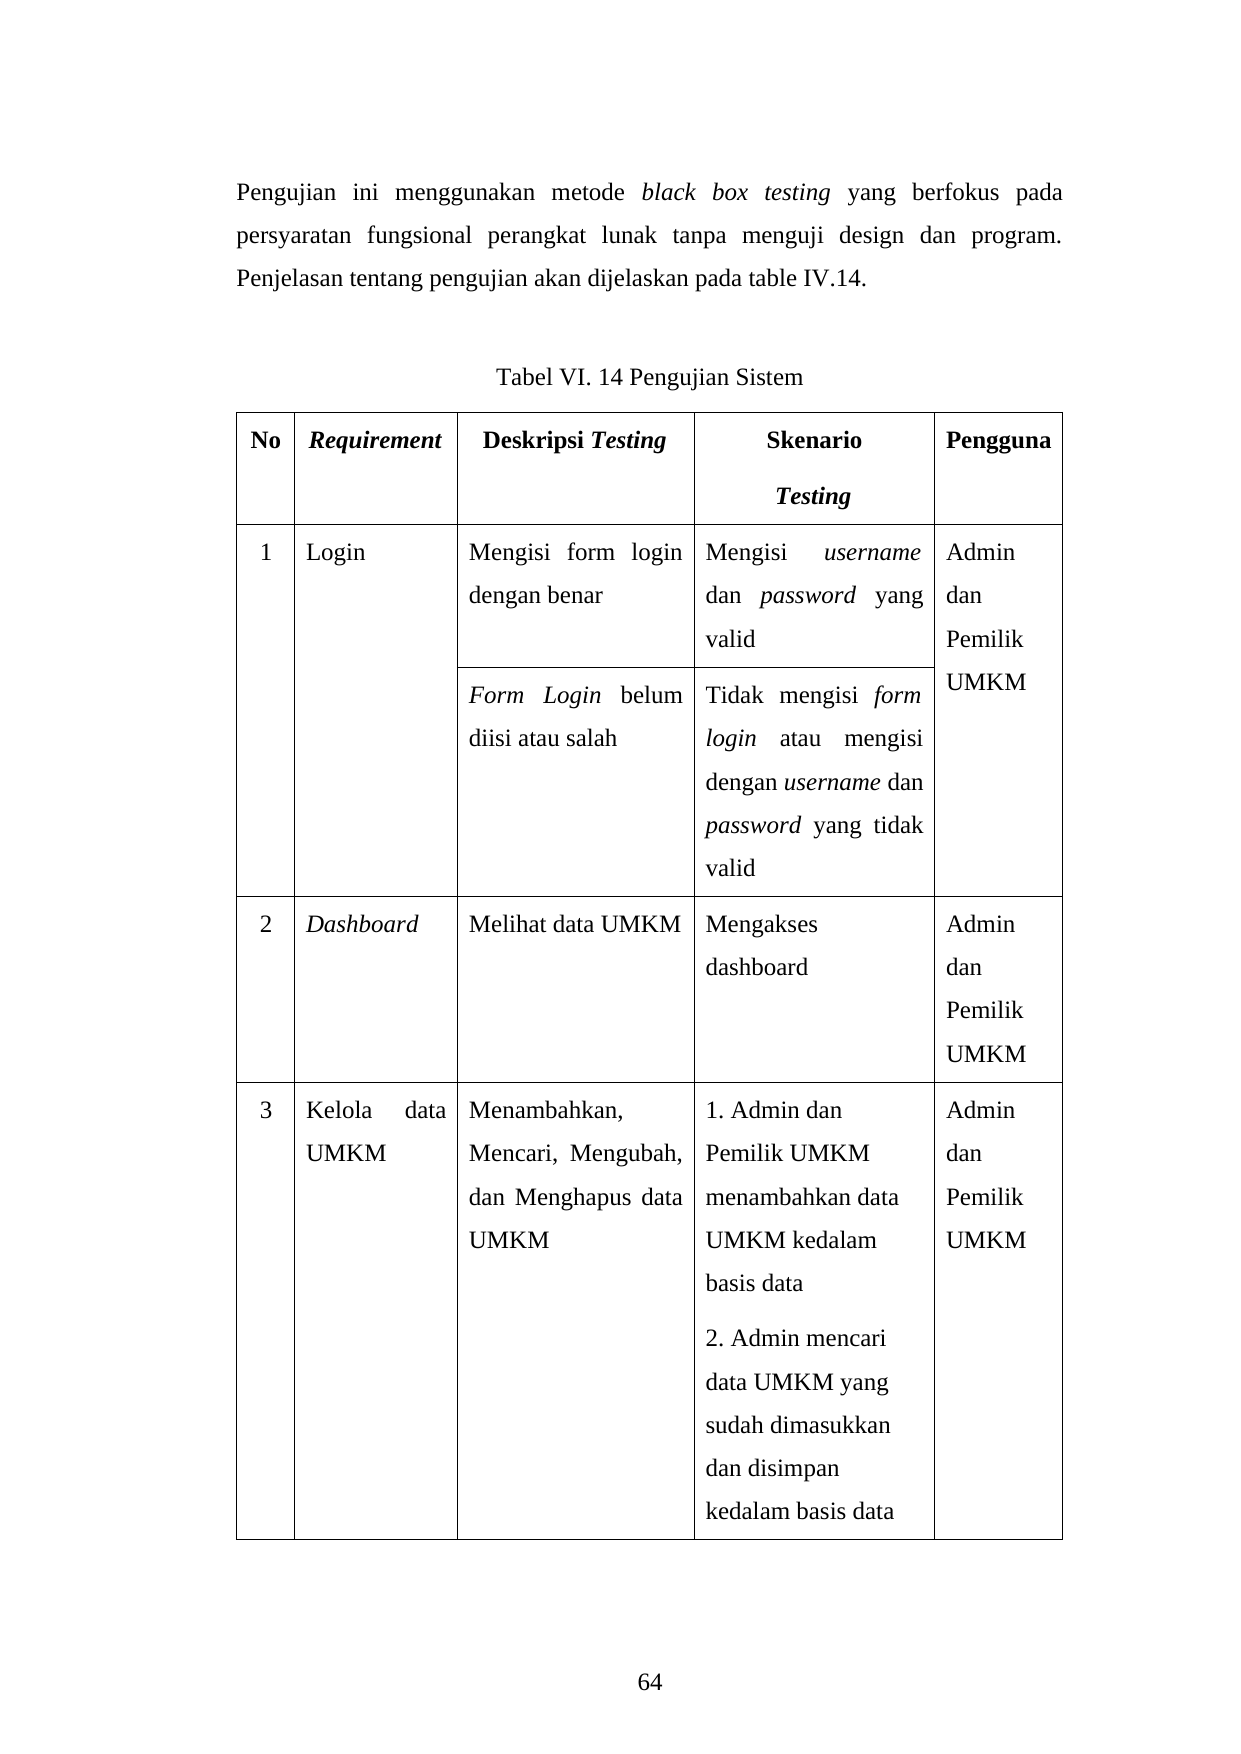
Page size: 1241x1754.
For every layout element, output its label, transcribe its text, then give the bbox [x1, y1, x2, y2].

table_header Skenario Testing [695, 413, 934, 524]
text Tabel VI. 14 Pengujian Sistem [236, 362, 1063, 391]
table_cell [695, 1083, 934, 1539]
table_header Pengguna [935, 413, 1062, 524]
table_header Requirement [295, 413, 457, 524]
table_cell Melihat data UMKM [458, 897, 694, 1082]
table_cell 1 [237, 525, 294, 896]
table_cell Tidak mengisi form login atau mengisi dengan username dan password yang tidak valid [695, 668, 934, 896]
table_cell Admin dan Pemilik UMKM [935, 525, 1062, 896]
table_cell Form Login belum diisi atau salah [458, 668, 694, 896]
table_header Deskripsi Testing [458, 413, 694, 524]
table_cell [458, 1083, 694, 1539]
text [236, 177, 1063, 292]
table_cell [935, 1083, 1062, 1539]
table_cell Kelola data UMKM [295, 1083, 457, 1539]
table_cell Login [295, 525, 457, 896]
table_cell 3 [237, 1083, 294, 1539]
table_cell Admin dan Pemilik UMKM [935, 897, 1062, 1082]
table_cell 2 [237, 897, 294, 1082]
table_cell Dashboard [295, 897, 457, 1082]
table_cell Mengisi username dan password yang valid [695, 525, 934, 667]
table_cell Mengisi form login dengan benar [458, 525, 694, 667]
table_header No [237, 413, 294, 524]
table_cell Mengakses dashboard [695, 897, 934, 1082]
